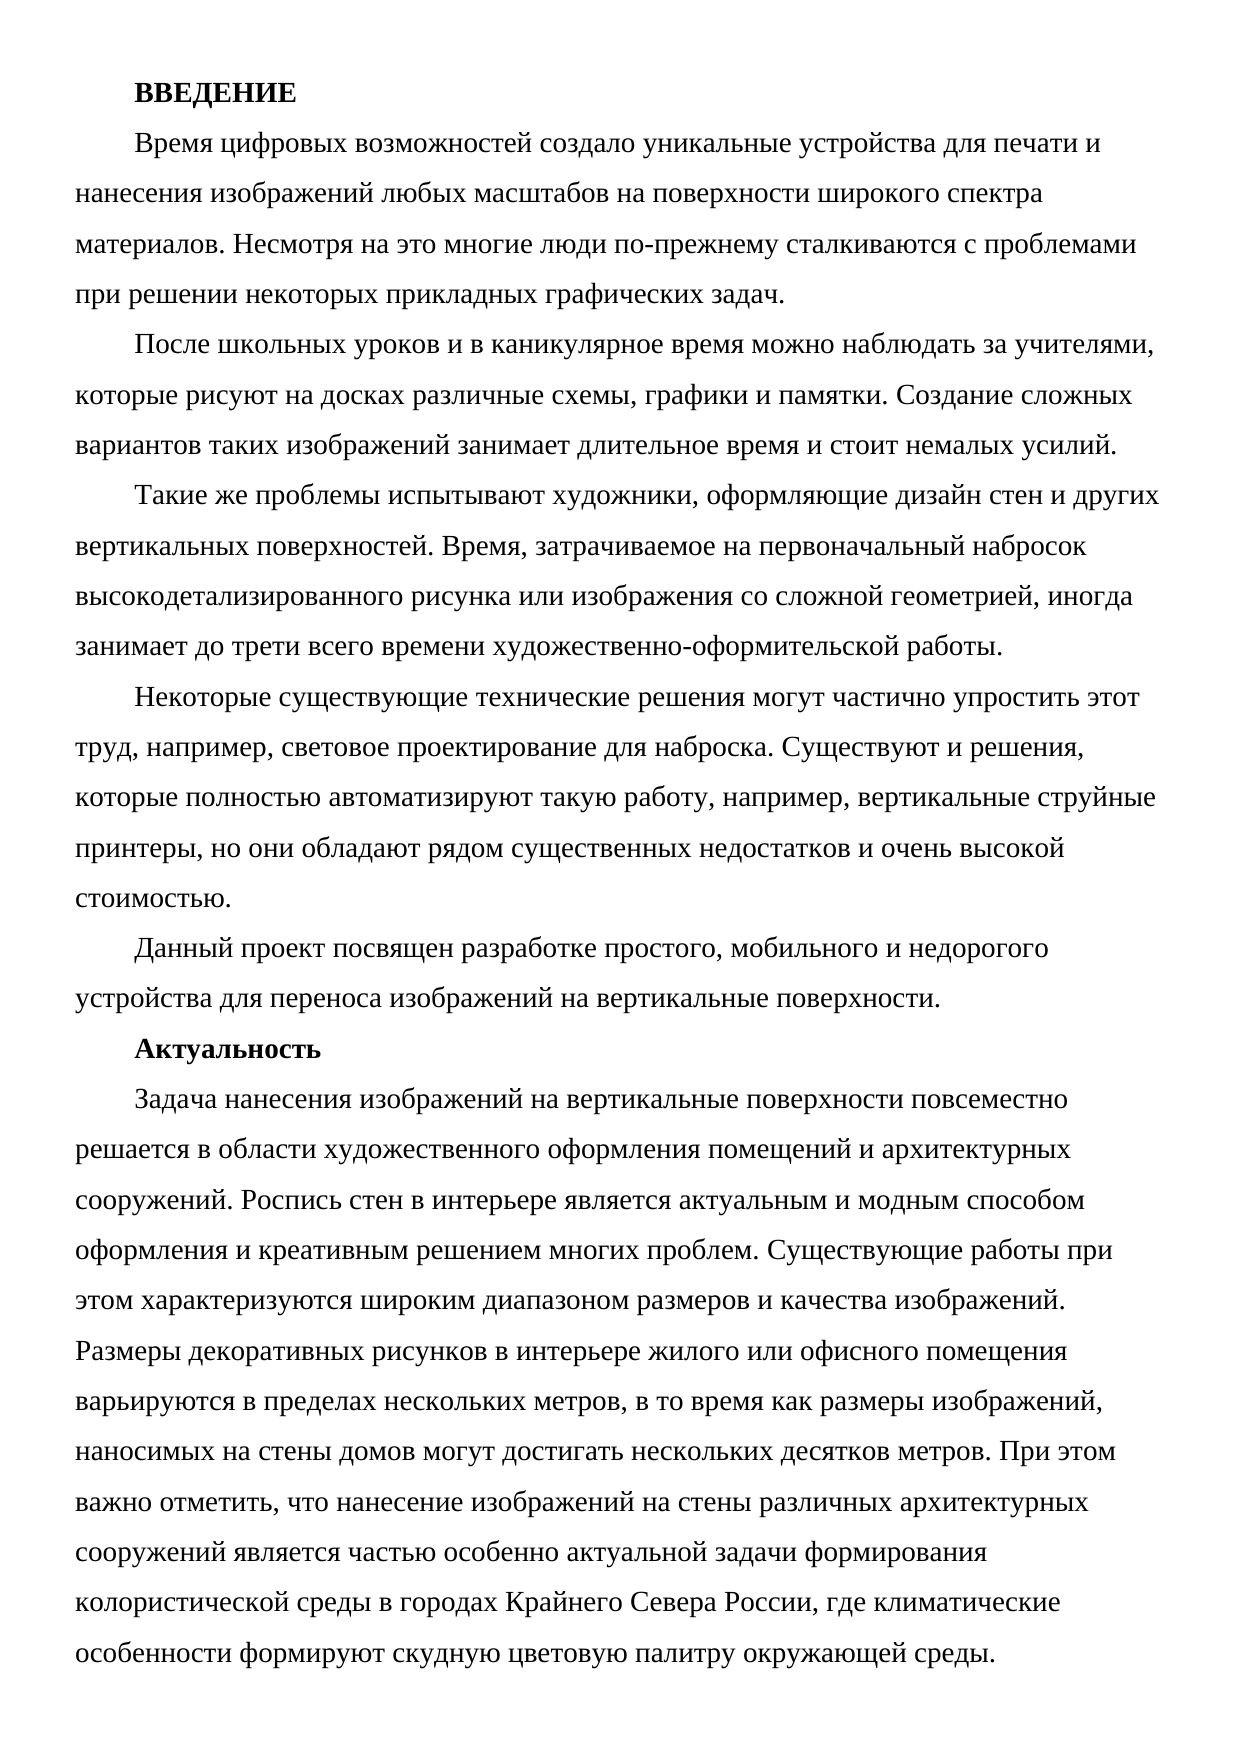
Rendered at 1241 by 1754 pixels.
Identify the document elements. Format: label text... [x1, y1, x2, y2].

text Данный проект посвящен разработке простого, мобильного и недорогого устройства для переноса изображений на вертикальные поверхности. [75, 930, 1165, 1014]
text Некоторые существующие технические решения могут частично упростить этот труд, например, световое проектирование для наброска. Существуют и решения, которые полностью автоматизируют такую работу, например, вертикальные струйные принтеры, но они обладают рядом существенных недостатков и очень высокой стоимостью. [75, 679, 1165, 913]
text Задача нанесения изображений на вертикальные поверхности повсеместно решается в области художественного оформления помещений и архитектурных сооружений. Роспись стен в интерьере является актуальным и модным способом оформления и креативным решением многих проблем. Существующие работы при этом характеризуются широким диапазоном размеров и качества изображений. Размеры декоративных рисунков в интерьере жилого или офисного помещения варьируются в пределах нескольких метров, в то время как размеры изображений, наносимых на стены домов могут достигать нескольких десятков метров. При этом важно отметить, что нанесение изображений на стены различных архитектурных сооружений является частью особенно актуальной задачи формирования колористической среды в городах Крайнего Севера России, где климатические особенности формируют скудную цветовую палитру окружающей среды. [75, 1081, 1165, 1668]
text После школьных уроков и в каникулярное время можно наблюдать за учителями, которые рисуют на досках различные схемы, графики и памятки. Создание сложных вариантов таких изображений занимает длительное время и стоит немалых усилий. [75, 327, 1165, 461]
text ВВЕДЕНИЕ [75, 75, 1165, 108]
text Время цифровых возможностей создало уникальные устройства для печати и нанесения изображений любых масштабов на поверхности широкого спектра материалов. Несмотря на это многие люди по-прежнему сталкиваются с проблемами при решении некоторых прикладных графических задач. [75, 125, 1165, 310]
text Актуальность [75, 1031, 1165, 1064]
text Такие же проблемы испытывают художники, оформляющие дизайн стен и других вертикальных поверхностей. Время, затрачиваемое на первоначальный набросок высокодетализированного рисунка или изображения со сложной геометрией, иногда занимает до трети всего времени художественно-оформительской работы. [75, 477, 1165, 662]
